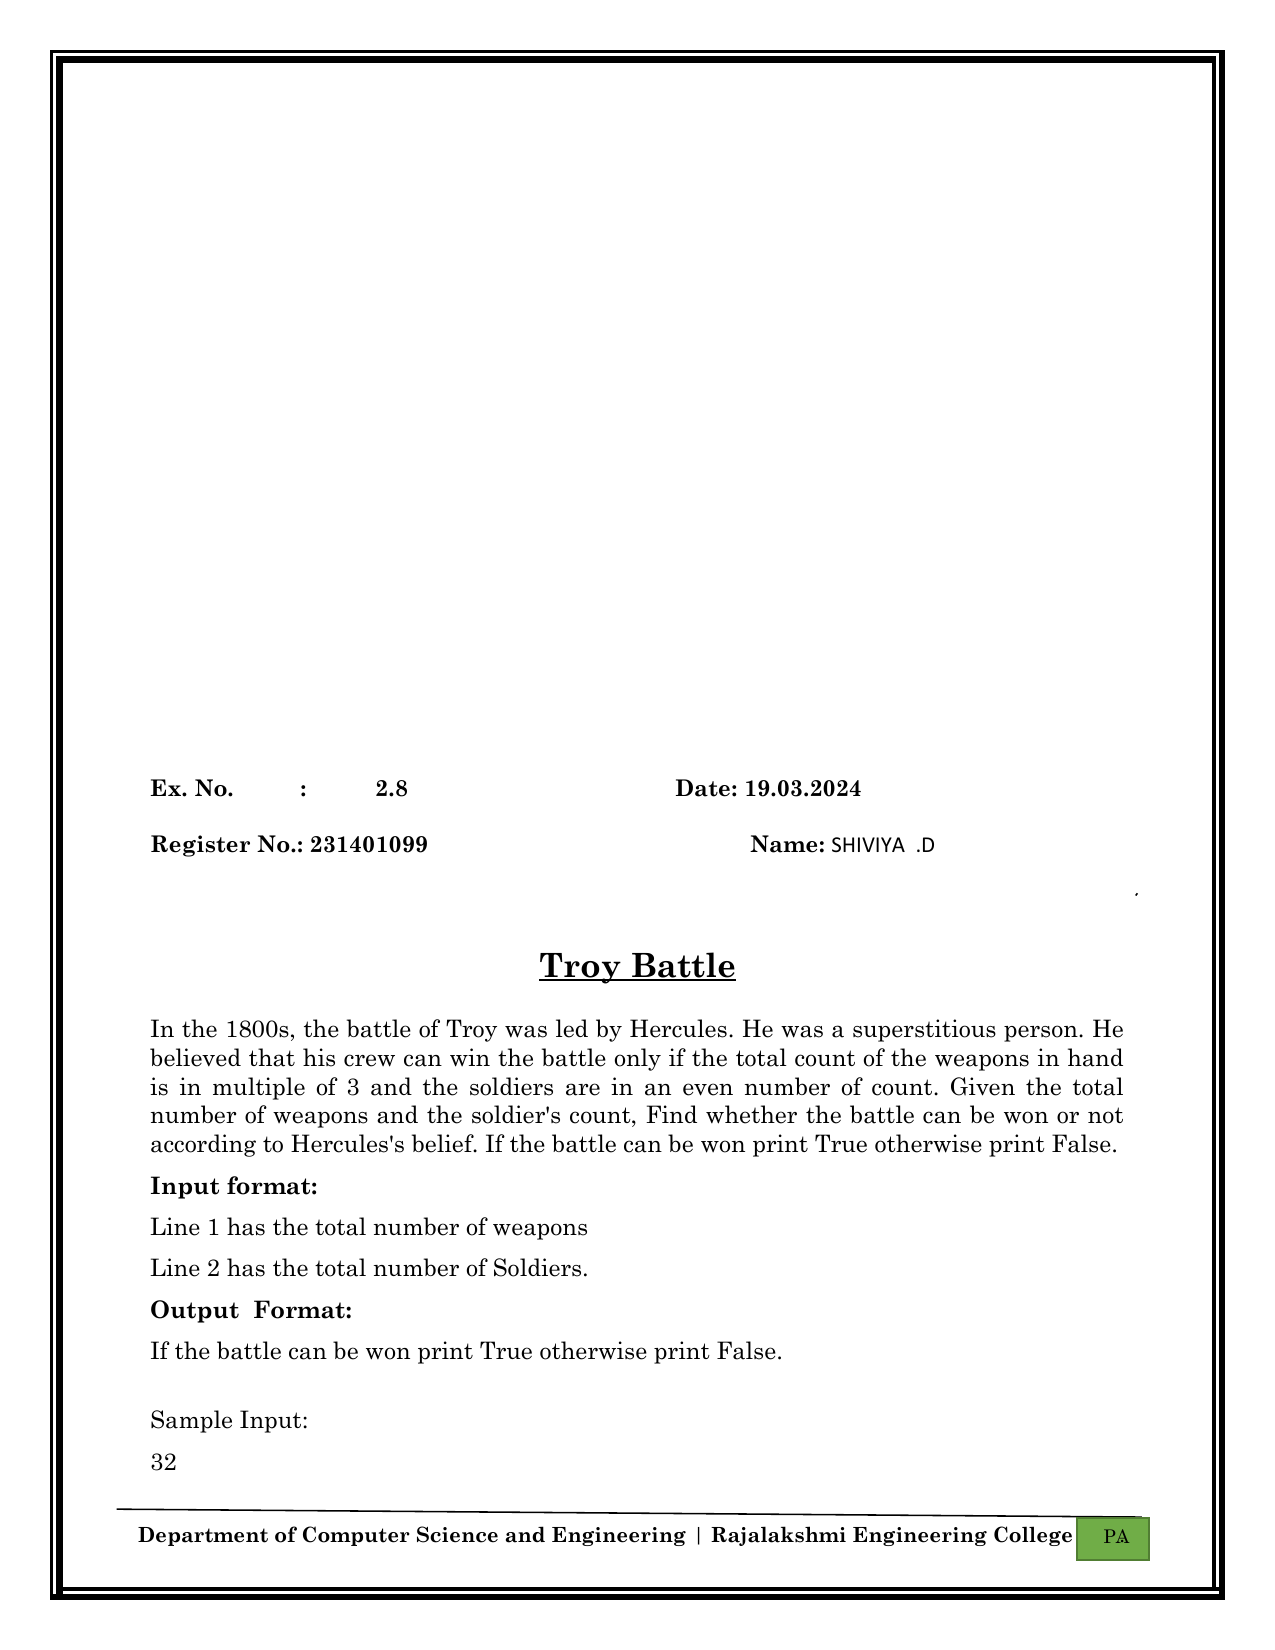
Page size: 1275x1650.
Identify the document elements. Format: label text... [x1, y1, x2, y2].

text Register No.: 231401099 Name: SHIVIYA .D [150, 830, 1125, 858]
text Sample Input: [150, 1405, 1125, 1434]
text Ex. No. : 2.8 Date: 19.03.2024 [150, 773, 1125, 801]
text Output Format: [150, 1294, 1125, 1323]
text If the battle can be won print True otherwise print False. [150, 1336, 1125, 1393]
text Line 1 has the total number of weapons [150, 1212, 1125, 1241]
text Troy Battle [150, 944, 1125, 984]
text In the 1800s, the battle of Troy was led by Hercules. He was a superstitious person. He believed that his crew can win the battle only if the total count of the weapons in hand is in multiple of 3 and the soldiers are in an even number of count. Given the total number of weapons and the soldier's count, Find whether the battle can be won or not according to Hercules's belief. If the battle can be won print True otherwise print False. [150, 1014, 1125, 1158]
text Line 2 has the total number of Soldiers. [150, 1253, 1125, 1282]
text Input format: [150, 1171, 1125, 1199]
text 32 [150, 1447, 1125, 1476]
